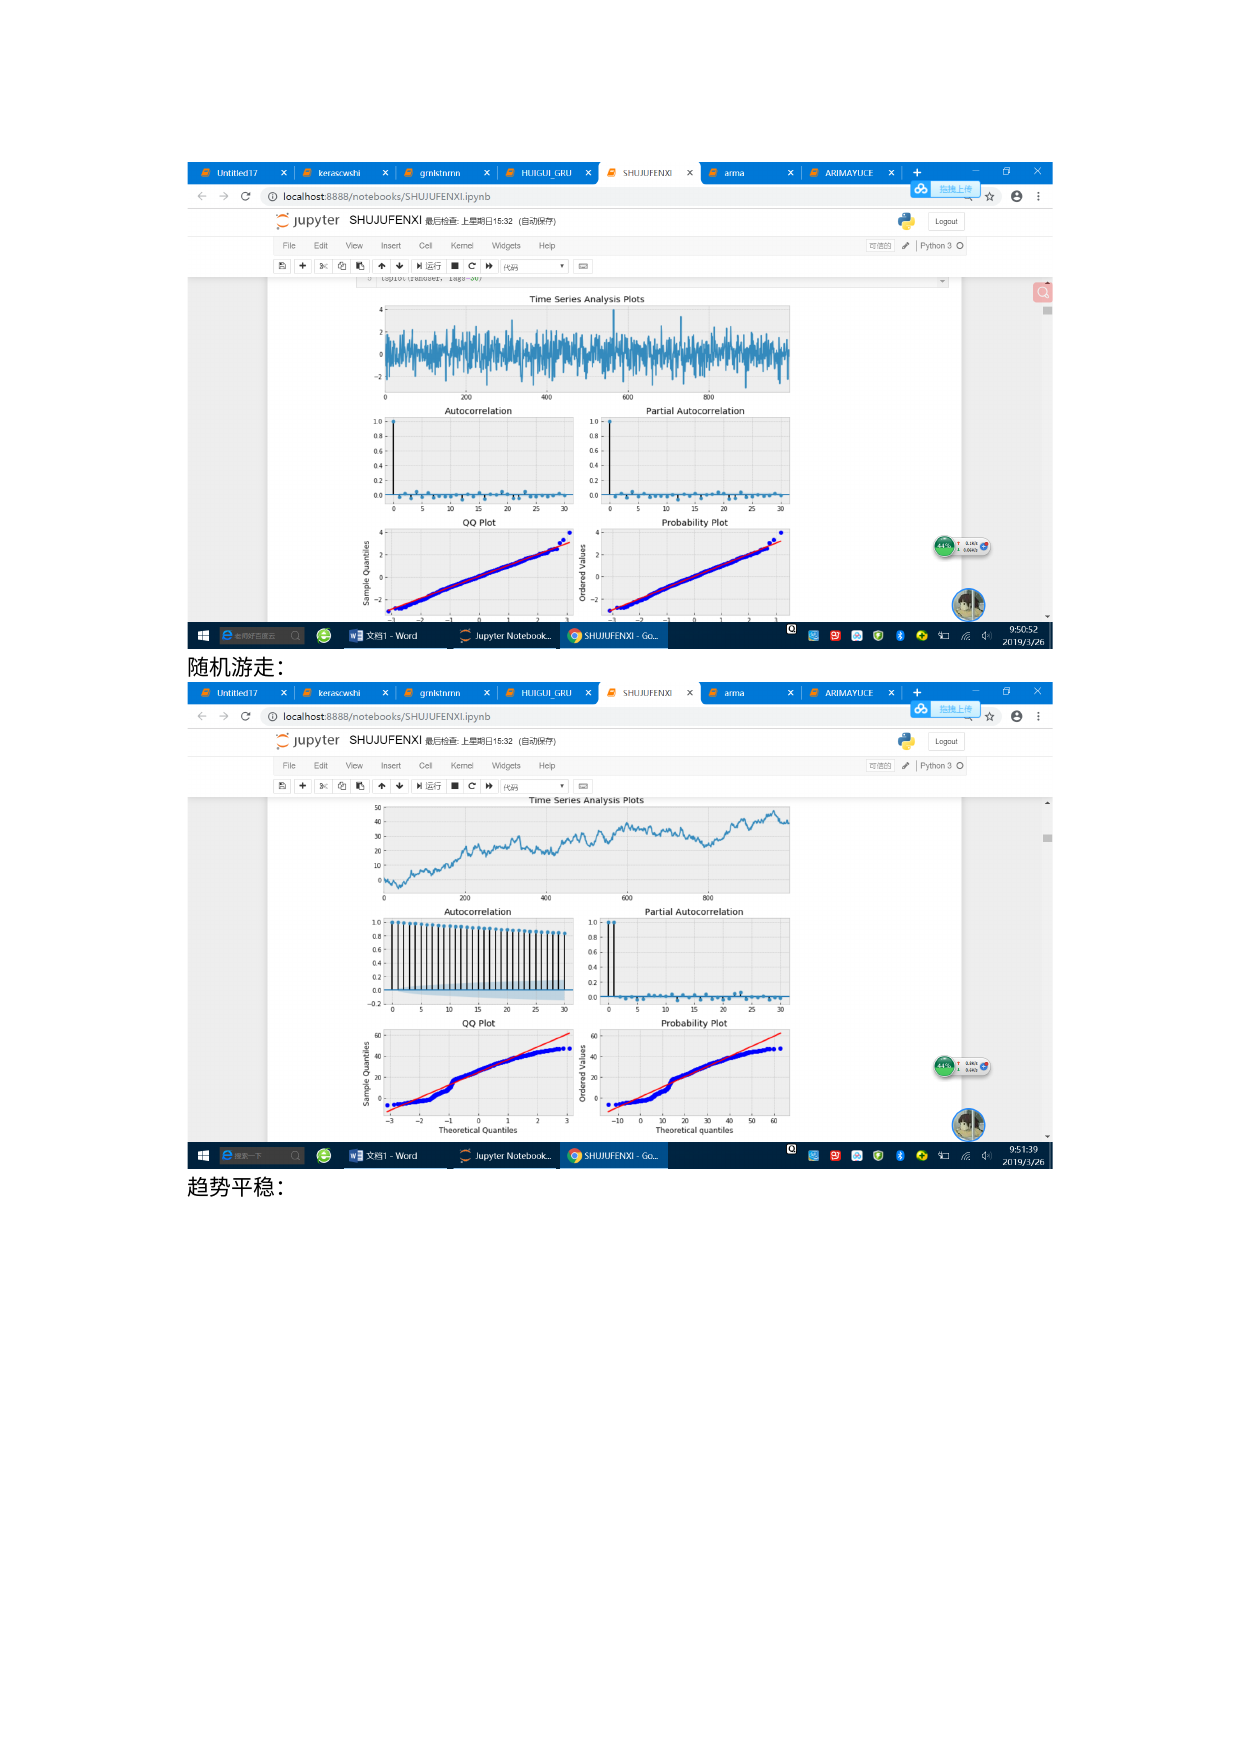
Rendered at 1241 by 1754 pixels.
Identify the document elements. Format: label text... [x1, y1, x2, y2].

text 随机游走： [187, 649, 1053, 682]
text 趋势平稳： [187, 1169, 1053, 1202]
picture [187, 682, 1053, 1169]
picture [187, 162, 1053, 649]
